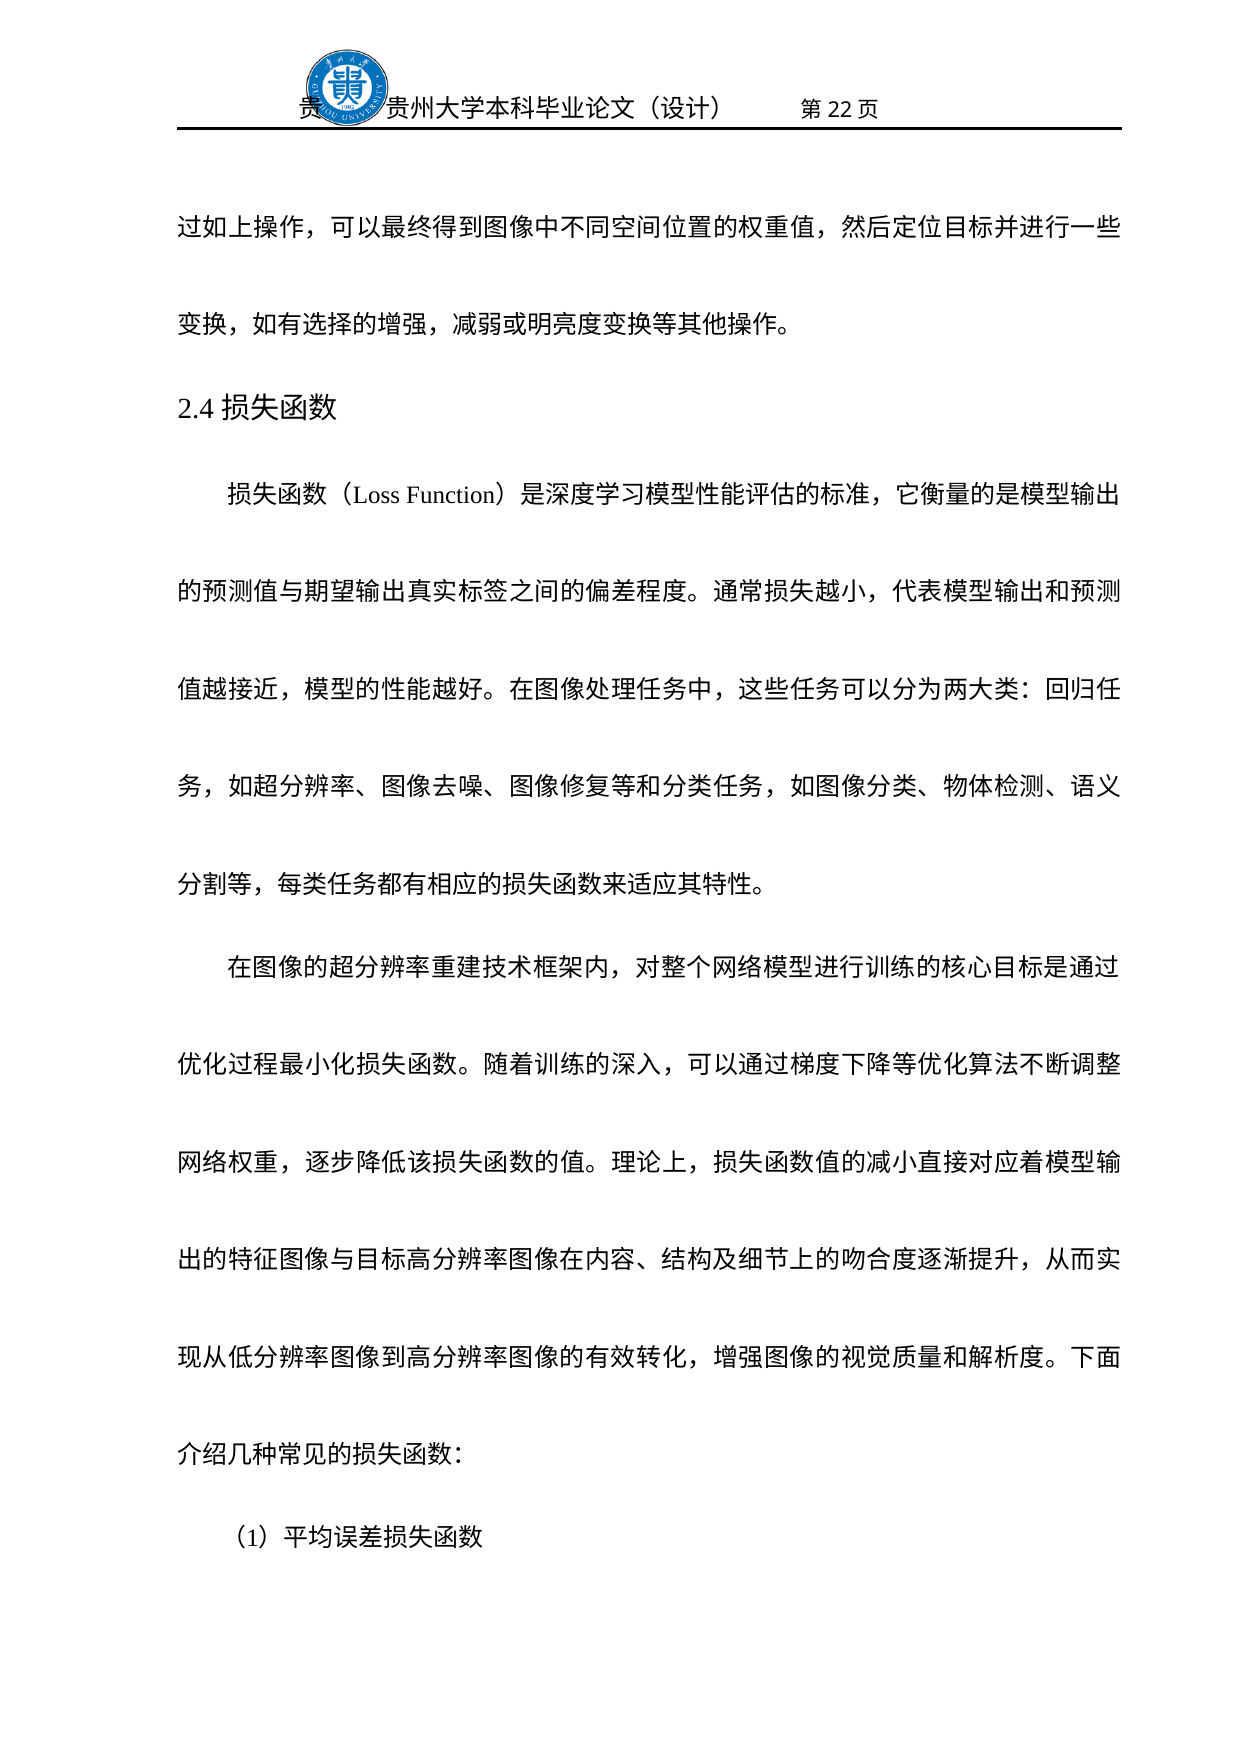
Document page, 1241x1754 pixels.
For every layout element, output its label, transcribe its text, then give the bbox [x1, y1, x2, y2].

text 损失函数（Loss Function）是深度学习模型性能评估的标准，它衡量的是模型输出的预测值与期望输出真实标签之间的偏差程度。通常损失越小，代表模型输出和预测值越接近，模型的性能越好。在图像处理任务中，这些任务可以分为两大类：回归任务，如超分辨率、图像去噪、图像修复等和分类任务，如图像分类、物体检测、语义分割等，每类任务都有相应的损失函数来适应其特性。 [177, 460, 1122, 915]
picture [289, 130, 403, 134]
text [177, 193, 1122, 355]
text （1）平均误差损失函数 [177, 1503, 1122, 1568]
subtitle 2.4 损失函数 [177, 373, 1122, 438]
text 在图像的超分辨率重建技术框架内，对整个网络模型进行训练的核心目标是通过优化过程最小化损失函数。随着训练的深入，可以通过梯度下降等优化算法不断调整网络权重，逐步降低该损失函数的值。理论上，损失函数值的减小直接对应着模型输出的特征图像与目标高分辨率图像在内容、结构及细节上的吻合度逐渐提升，从而实现从低分辨率图像到高分辨率图像的有效转化，增强图像的视觉质量和解析度。下面介绍几种常见的损失函数： [177, 933, 1122, 1485]
picture [289, 40, 403, 127]
